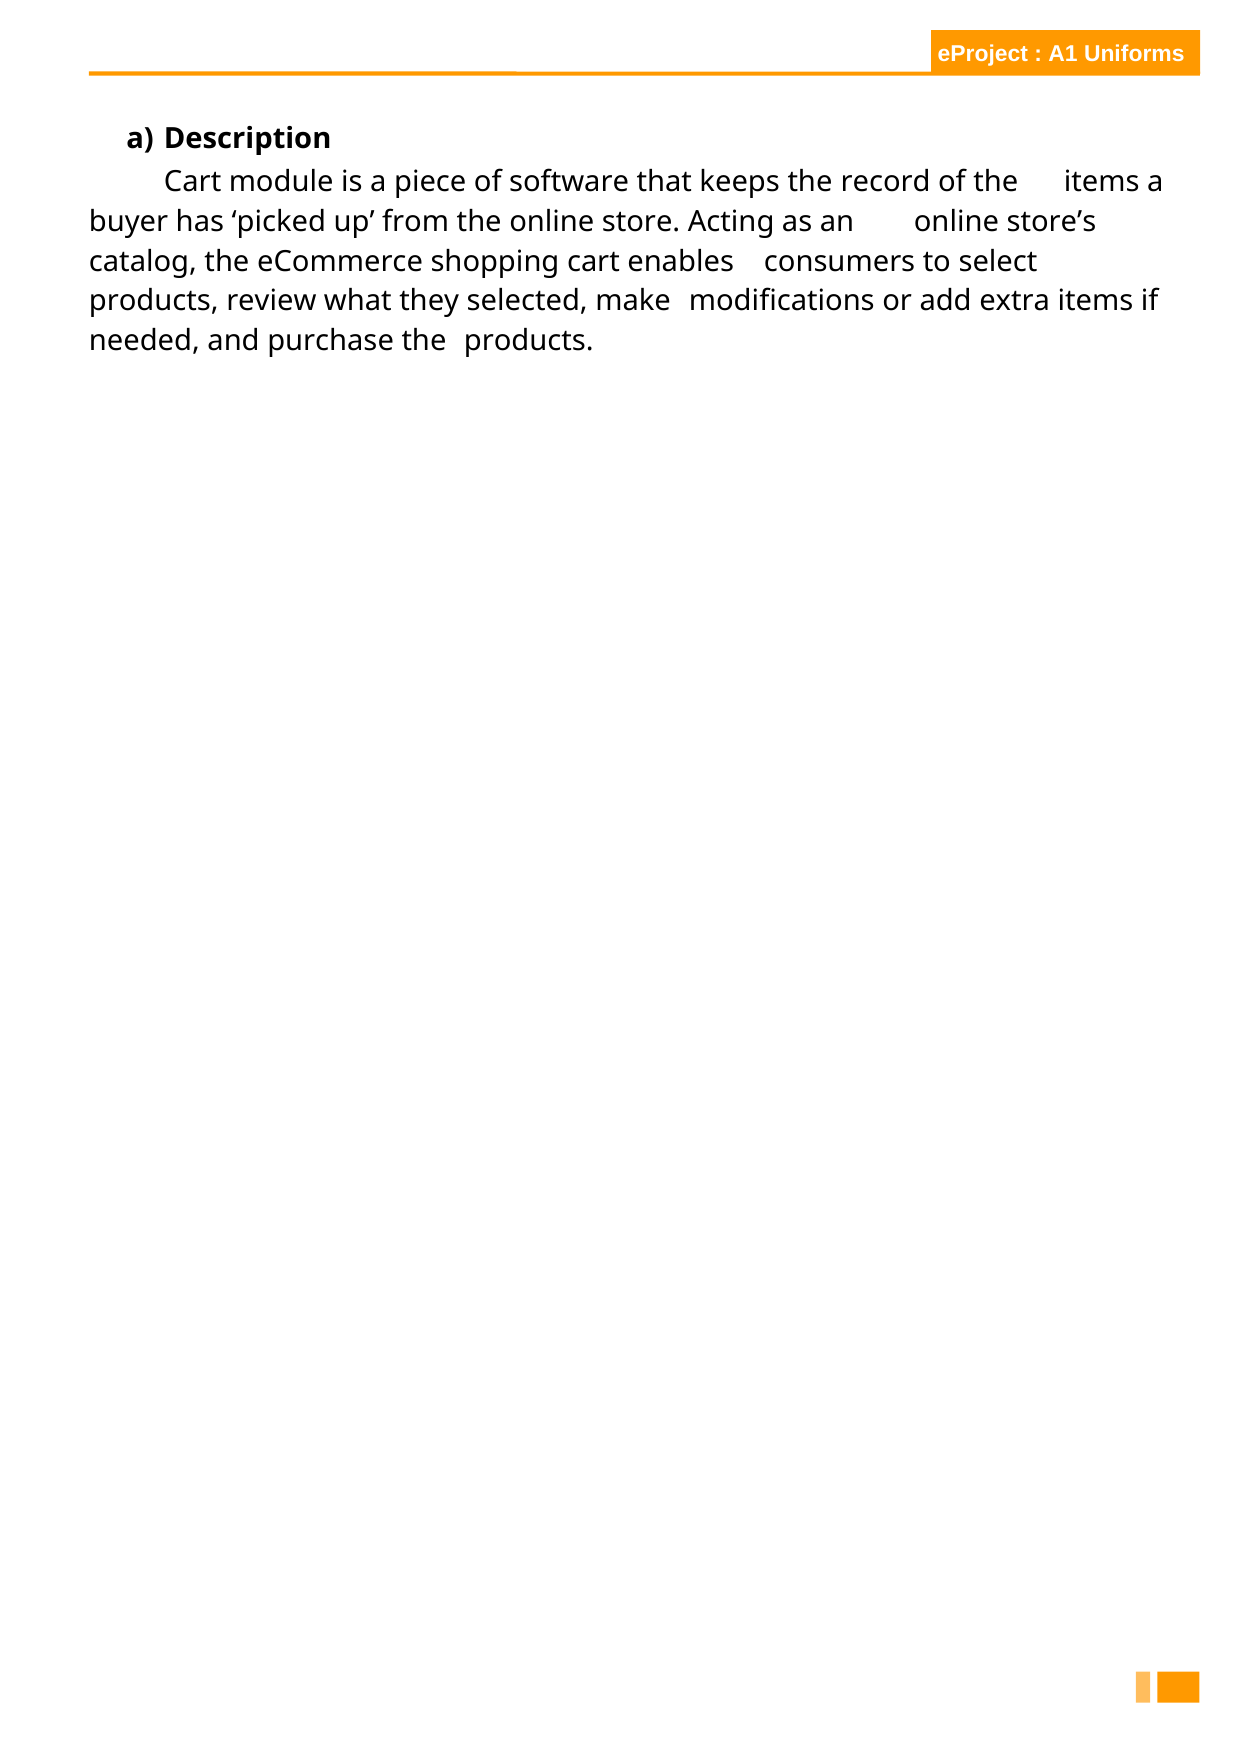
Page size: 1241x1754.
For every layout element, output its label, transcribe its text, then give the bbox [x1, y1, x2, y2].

text Cart module is a piece of software that keeps the record of the items a buyer has ‘picked up’ from the online store. Acting as an online store’s catalog, the eCommerce shopping cart enables consumers to select products, review what they selected, make modifications or add extra items if needed, and purchase the products. [89, 161, 1165, 359]
list Description [126, 118, 1045, 157]
